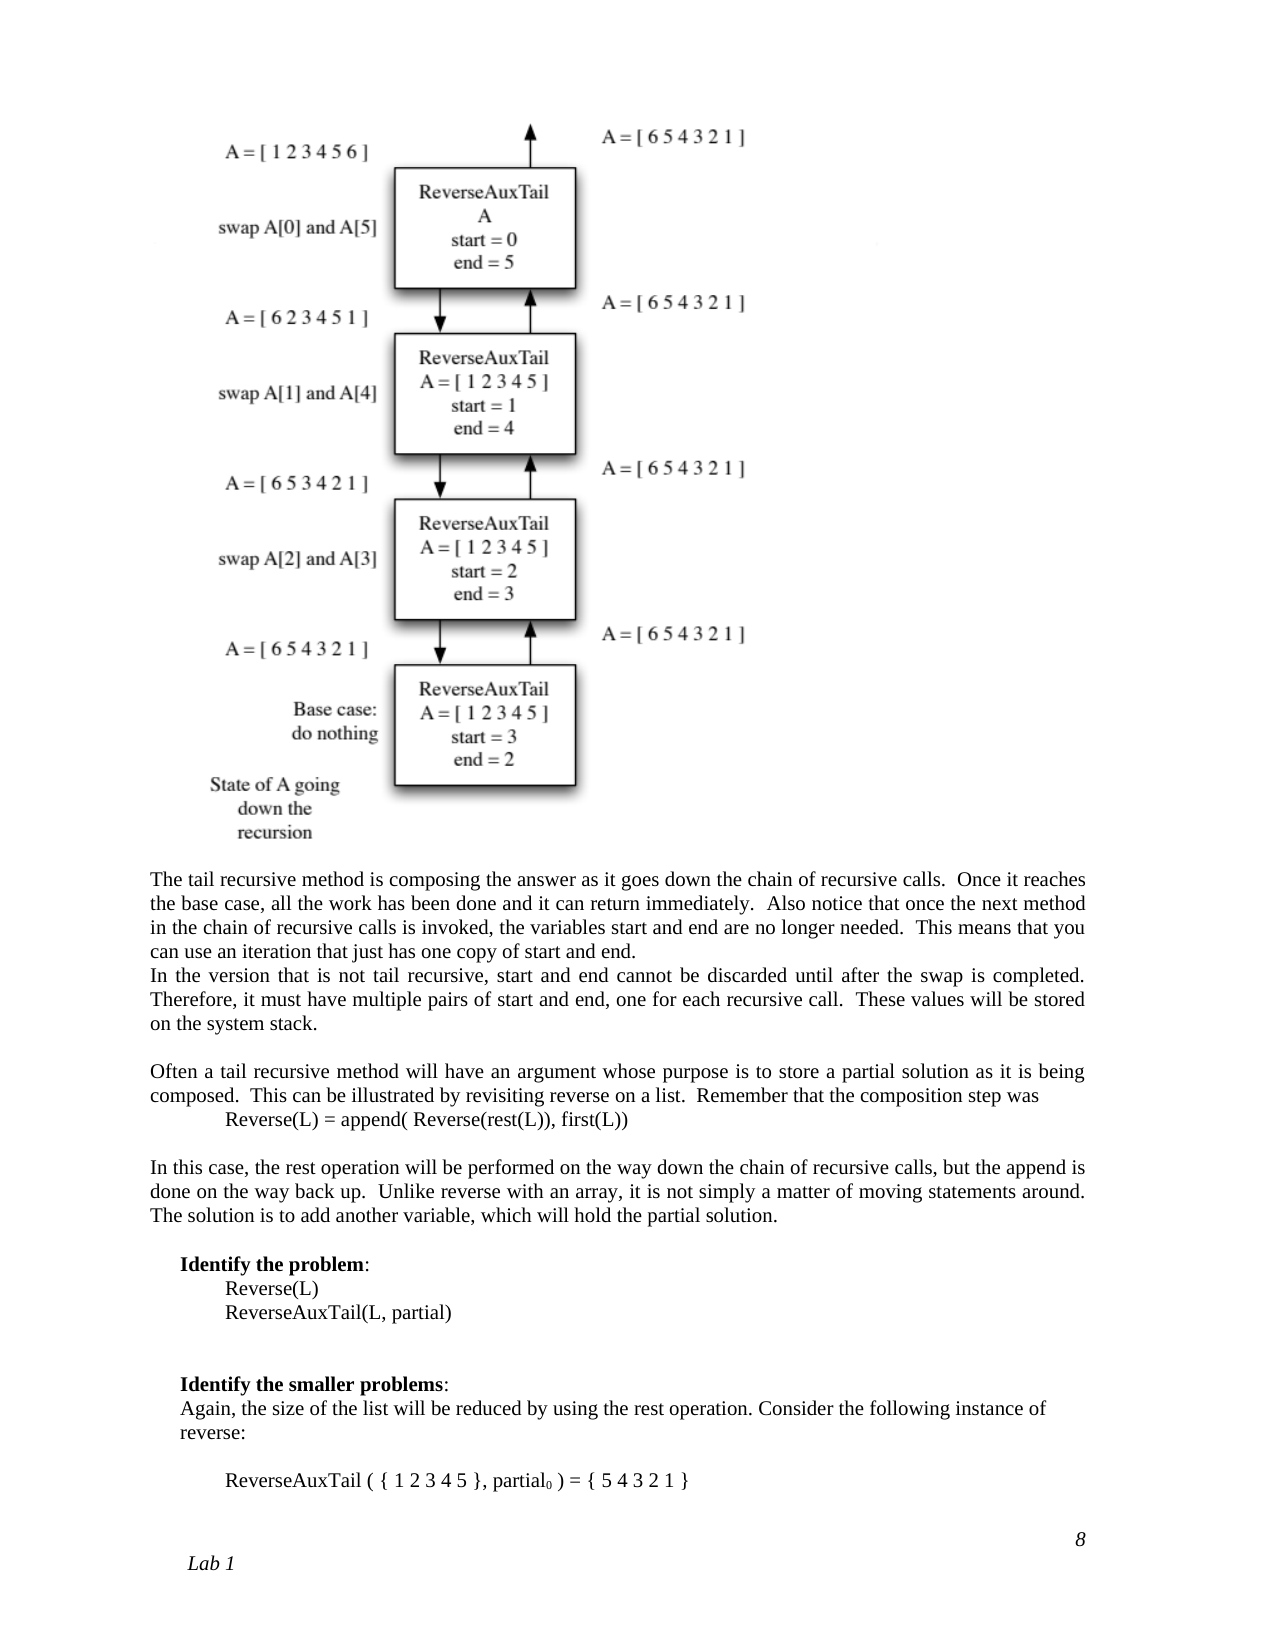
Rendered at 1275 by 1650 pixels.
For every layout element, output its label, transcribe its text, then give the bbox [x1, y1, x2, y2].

text In this case, the rest operation will be performed on the way down the chain of recursive calls, but the append is done on the way back up. Unlike reverse with an array, it is not simply a matter of moving statements around. The solution is to add another variable, which will hold the partial solution. [150, 1155, 1087, 1227]
text ReverseAuxTail ( { 1 2 3 4 5 }, partial0 ) = { 5 4 3 2 1 } [180, 1468, 1087, 1492]
text In the version that is not tail recursive, start and end cannot be discarded until after the swap is completed. Therefore, it must have multiple pairs of start and end, one for each recursive call. These values will be stored on the system stack. [150, 963, 1087, 1035]
text Identify the smaller problems: [180, 1372, 1087, 1396]
text The tail recursive method is composing the answer as it goes down the chain of recursive calls. Once it reaches the base case, all the work has been done and it can return immediately. Also notice that once the next method in the chain of recursive calls is invoked, the variables start and end are no longer needed. This means that you can use an iteration that just has one copy of start and end. [150, 867, 1087, 963]
text Reverse(L) = append( Reverse(rest(L)), first(L)) [150, 1107, 1087, 1131]
text Often a tail recursive method will have an argument whose purpose is to store a partial solution as it is being composed. This can be illustrated by revisiting reverse on a list. Remember that the composition step was [150, 1059, 1087, 1107]
text Identify the problem: [180, 1252, 1087, 1276]
text ReverseAuxTail(L, partial) [180, 1300, 1087, 1324]
text Reverse(L) [180, 1276, 1087, 1300]
text Again, the size of the list will be reduced by using the rest operation. Consider the following instance of reverse: [180, 1396, 1087, 1444]
